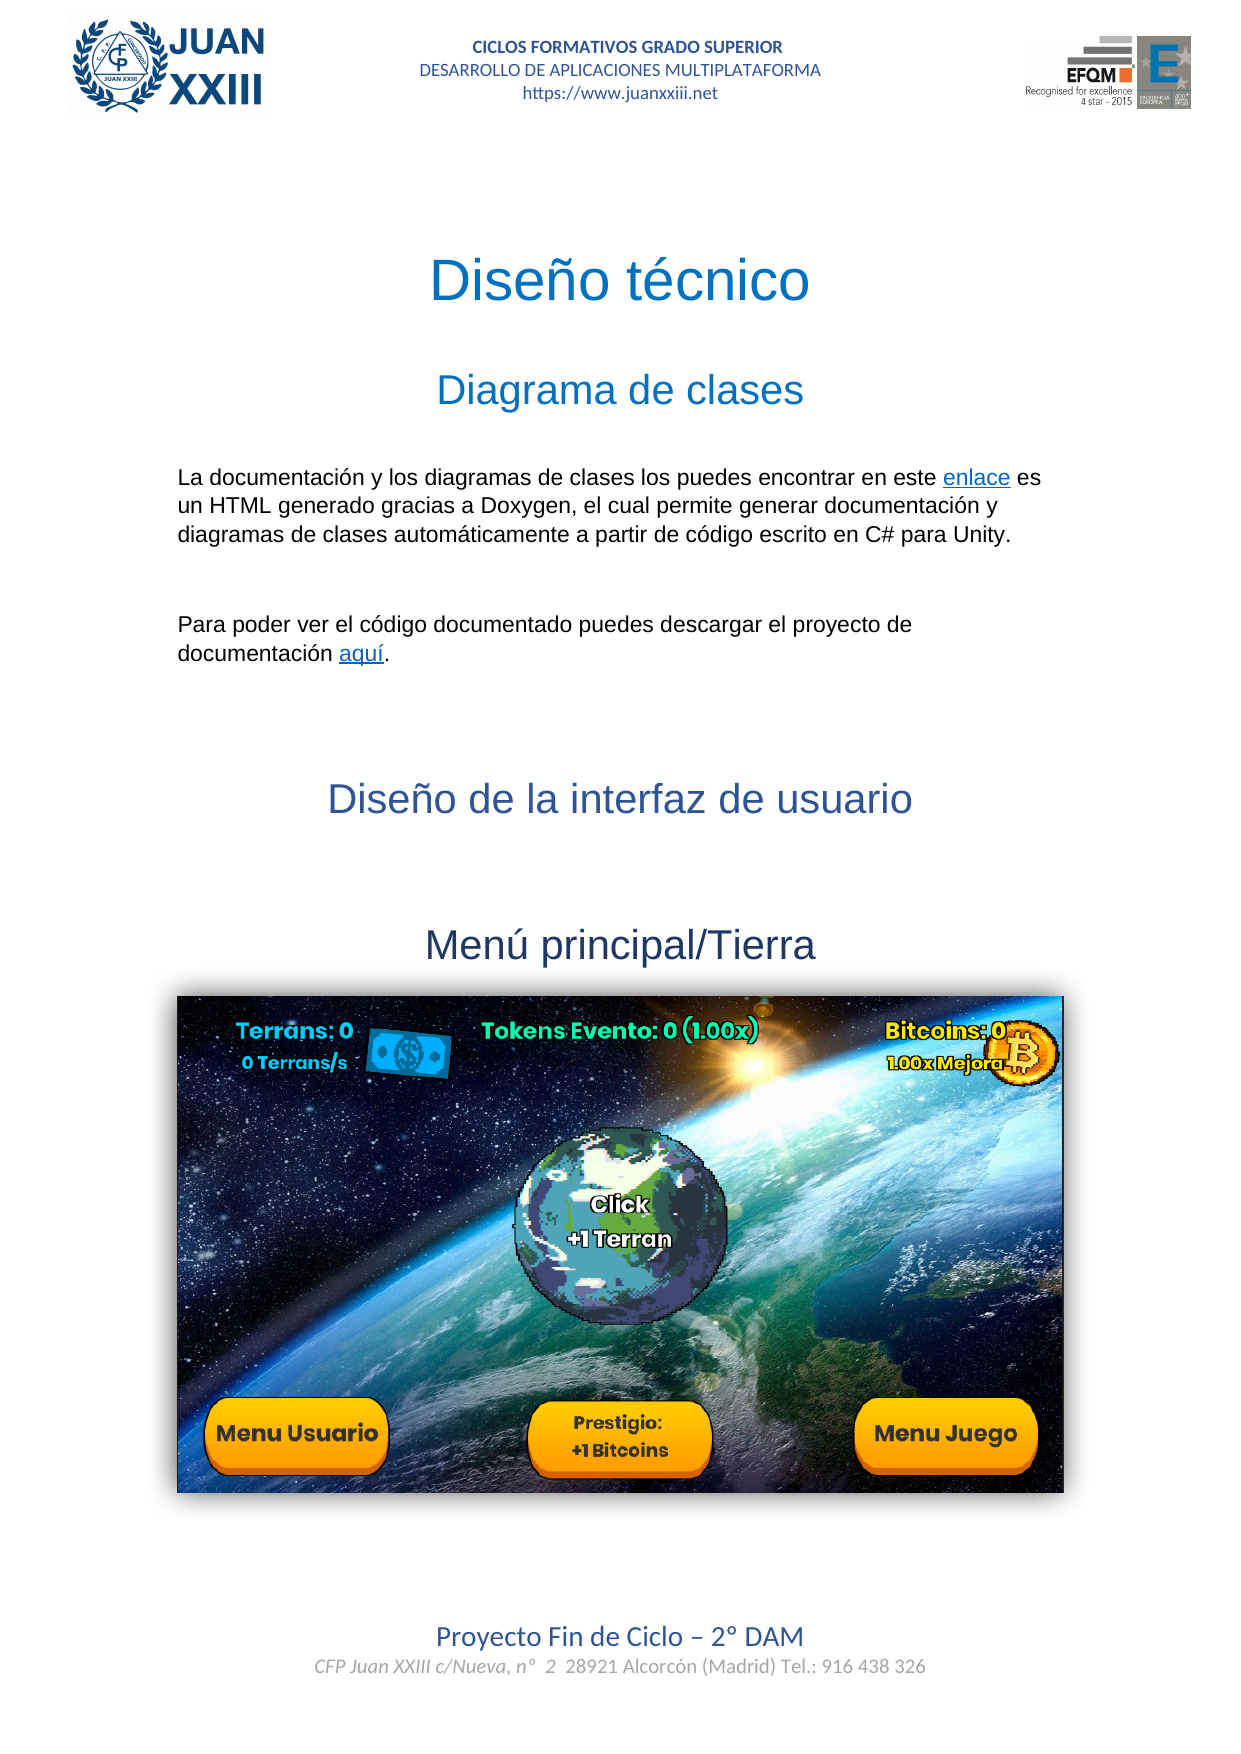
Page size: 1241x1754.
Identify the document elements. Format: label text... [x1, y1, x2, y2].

picture [67, 13, 270, 119]
picture [1025, 36, 1135, 108]
text Para poder ver el código documentado puedes descargar el proyecto de documentación aquí. [177, 611, 1063, 666]
subtitle Diagrama de clases [177, 365, 1063, 413]
subtitle Diseño de la interfaz de usuario [177, 775, 1063, 823]
subtitle Menú principal/Tierra [177, 920, 1063, 968]
picture [1137, 36, 1191, 109]
subtitle Diseño técnico [177, 246, 1063, 313]
picture [177, 996, 1064, 1493]
text La documentación y los diagramas de clases los puedes encontrar en este enlace es un HTML generado gracias a Doxygen, el cual permite generar documentación y diagramas de clases automáticamente a partir de código escrito en C# para Unity. [177, 464, 1063, 547]
